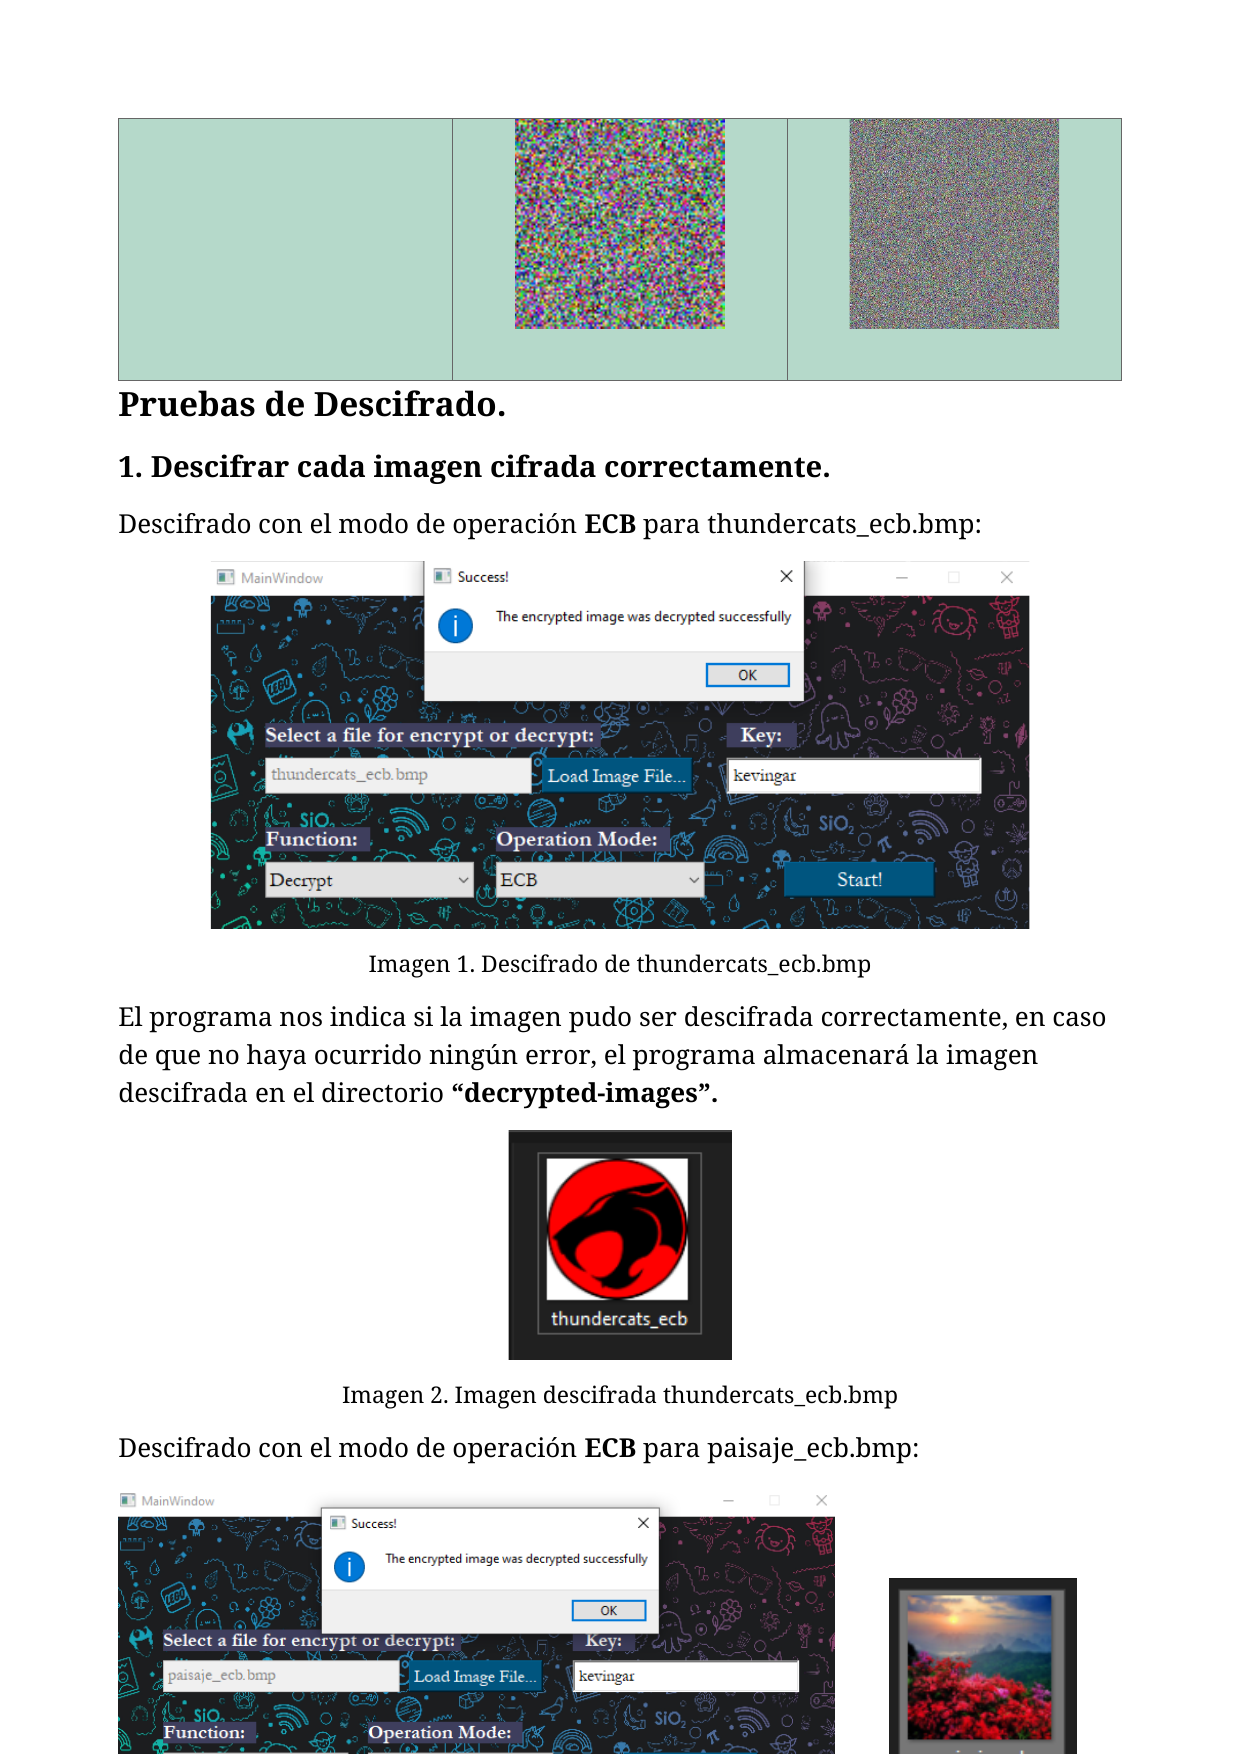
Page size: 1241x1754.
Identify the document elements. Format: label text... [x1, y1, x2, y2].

picture [118, 1487, 835, 1754]
picture [849, 119, 1060, 329]
picture [508, 1130, 732, 1360]
table_cell [453, 119, 787, 380]
table_cell OFB [119, 119, 452, 380]
text El programa nos indica si la imagen pudo ser descifrada correctamente, en caso de que no haya ocurrido ningún error, el programa almacenará la imagen descifrada en el directorio “decrypted-images”. [118, 998, 1122, 1110]
text 1. Descifrar cada imagen cifrada correctamente. [118, 447, 1122, 486]
picture [515, 119, 725, 329]
picture [889, 1578, 1077, 1754]
text Imagen 2. Imagen descifrada thundercats_ecb.bmp [118, 1379, 1122, 1410]
text Pruebas de Descifrado. [118, 381, 1122, 426]
text Imagen 1. Descifrado de thundercats_ecb.bmp [118, 948, 1122, 979]
table_cell [788, 119, 1121, 380]
picture [210, 561, 1030, 929]
text Descifrado con el modo de operación ECB para thundercats_ecb.bmp: [118, 506, 1122, 542]
text Descifrado con el modo de operación ECB para paisaje_ecb.bmp: [118, 1429, 1122, 1465]
